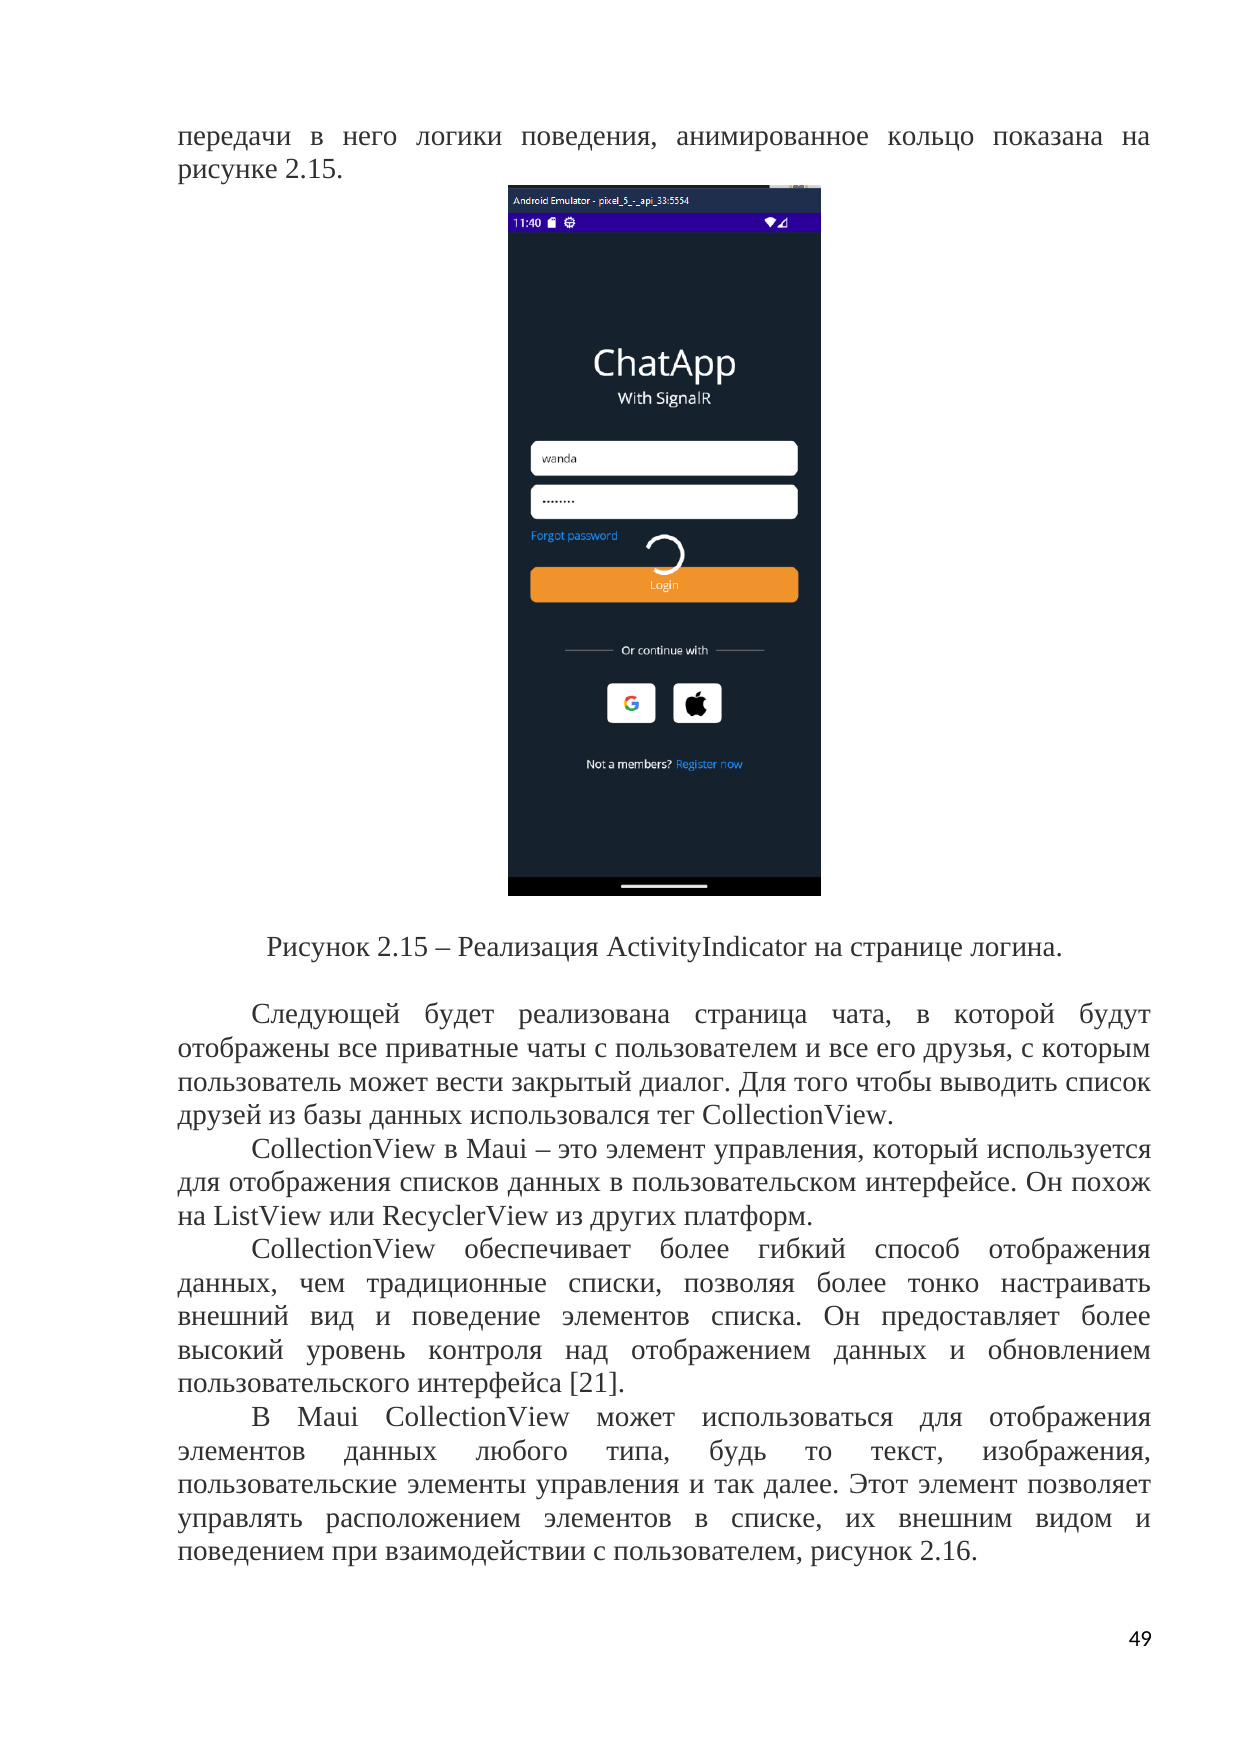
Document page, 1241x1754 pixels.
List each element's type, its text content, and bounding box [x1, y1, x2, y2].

text CollectionView в Maui – это элемент управления, который используется для отображения списков данных в пользовательском интерфейсе. Он похож на ListView или RecyclerView из других платформ. [177, 1131, 1152, 1231]
text В Maui CollectionView может использоваться для отображения элементов данных любого типа, будь то текст, изображения, пользовательские элементы управления и так далее. Этот элемент позволяет управлять расположением элементов в списке, их внешним видом и поведением при взаимодействии с пользователем, рисунок 2.16. [177, 1399, 1152, 1567]
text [177, 118, 1152, 185]
text Следующей будет реализована страница чата, в которой будут отображены все приватные чаты с пользователем и все его друзья, с которым пользователь может вести закрытый диалог. Для того чтобы выводить список друзей из базы данных использовался тег CollectionView. [177, 997, 1152, 1131]
text CollectionView обеспечивает более гибкий способ отображения данных, чем традиционные списки, позволяя более тонко настраивать внешний вид и поведение элементов списка. Он предоставляет более высокий уровень контроля над отображением данных и обновлением пользовательского интерфейса [21]. [177, 1231, 1152, 1399]
picture [508, 185, 821, 896]
text Рисунок 2.15 – Реализация ActivityIndicator на странице логина. [177, 929, 1152, 963]
